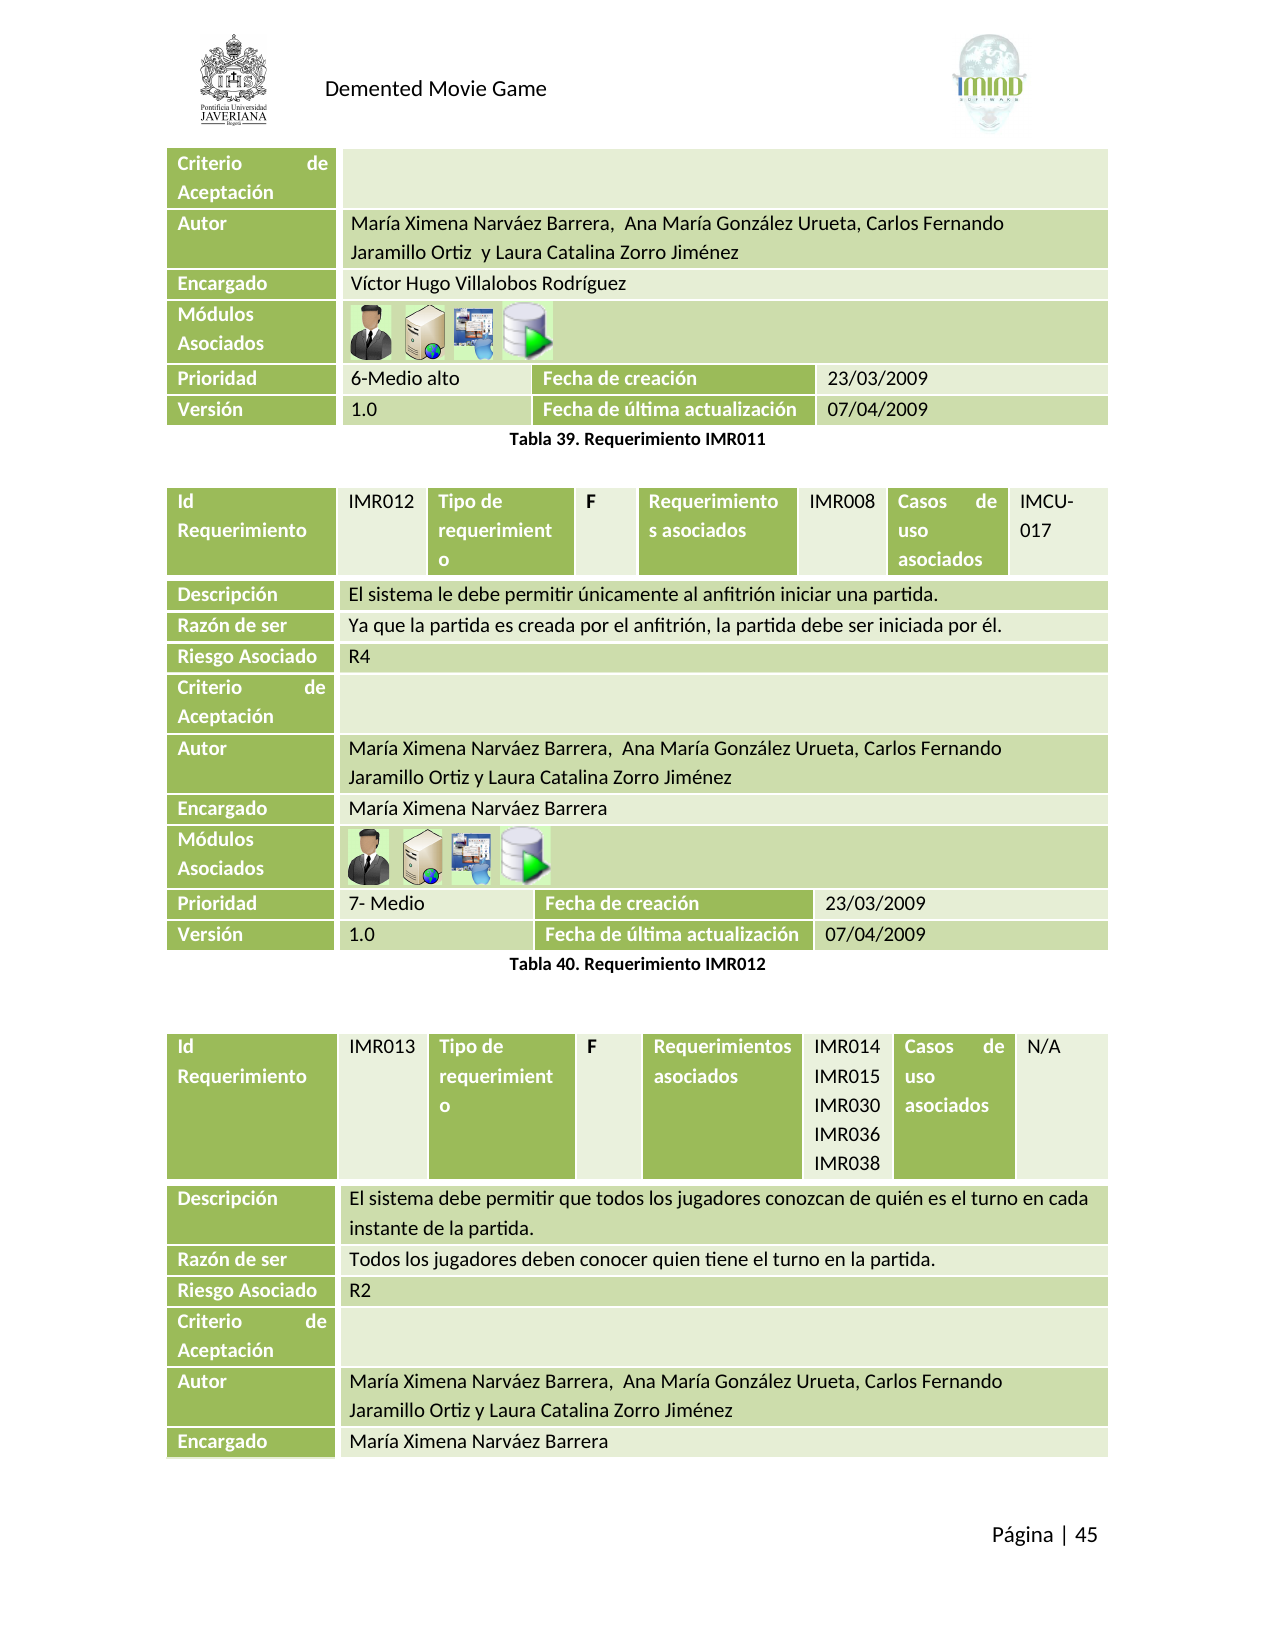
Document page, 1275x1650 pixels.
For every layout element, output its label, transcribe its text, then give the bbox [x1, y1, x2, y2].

table_header Id Requerimiento [167, 488, 336, 575]
table_cell Fecha de creación [532, 365, 815, 394]
table_cell Descripción [167, 1186, 335, 1244]
picture [451, 833, 491, 885]
table_header IMR008 [799, 488, 886, 575]
table_cell 07/04/2009 [815, 921, 1108, 950]
table_cell Todos los jugadores deben conocer quien tiene el turno en la partida. [341, 1246, 1108, 1275]
table_cell El sistema debe permitir que todos los jugadores conozcan de quién es el turno en cada instante de la partida. [341, 1186, 1108, 1244]
table_cell María Ximena Narváez Barrera, Ana María González Urueta, Carlos Fernando Jaramillo Ortiz y Laura Catalina Zorro Jiménez [340, 735, 1108, 793]
table_cell Ya que la partida es creada por el anfitrión, la partida debe ser iniciada por él. [340, 613, 1108, 641]
text Tabla 40. Requerimiento IMR012 [177, 952, 1098, 975]
table_cell María Ximena Narváez Barrera [341, 1428, 1108, 1457]
table_cell Módulos Asociados [167, 301, 336, 363]
table_cell Autor [167, 210, 336, 268]
picture [951, 34, 1033, 138]
table_cell Riesgo Asociado [167, 1277, 335, 1306]
table_header IMCU-017 [1010, 488, 1108, 575]
picture [350, 305, 392, 360]
table_header IMR012 [338, 488, 426, 575]
table_cell Riesgo Asociado [167, 644, 334, 672]
text Tabla 39. Requerimiento IMR011 [177, 427, 1098, 450]
table_cell [340, 826, 1108, 888]
table_cell María Ximena Narváez Barrera, Ana María González Urueta, Carlos Fernando Jaramillo Ortiz y Laura Catalina Zorro Jiménez [343, 210, 1108, 268]
picture [500, 826, 551, 885]
table_cell Encargado [167, 1428, 335, 1457]
table_cell Razón de ser [167, 1246, 335, 1275]
table_cell 7- Medio [340, 890, 533, 919]
table_header N/A [1017, 1034, 1108, 1179]
table_header IMR014 IMR015 IMR030 IMR036 IMR038 [804, 1034, 892, 1179]
picture [454, 308, 493, 360]
table_cell Prioridad [167, 365, 336, 394]
table_cell María Ximena Narváez Barrera, Ana María González Urueta, Carlos Fernando Jaramillo Ortiz y Laura Catalina Zorro Jiménez [341, 1368, 1108, 1426]
table_cell Descripción [167, 581, 334, 610]
table_header Id Requerimiento [167, 1034, 337, 1179]
table_header Requerimientos asociados [643, 1034, 802, 1179]
table_cell 1.0 [340, 921, 533, 950]
table_header Tipo de requerimiento [428, 488, 574, 575]
table_cell Razón de ser [167, 613, 334, 641]
table_cell 23/03/2009 [817, 365, 1108, 394]
table_cell R4 [340, 644, 1108, 672]
table_header Requerimientos asociados [639, 488, 797, 575]
table_cell Víctor Hugo Villalobos Rodríguez [343, 270, 1108, 299]
picture [403, 829, 443, 885]
table_cell Fecha de creación [535, 890, 813, 919]
table_header IMR013 [339, 1034, 427, 1179]
table_cell Fecha de última actualización [533, 396, 815, 425]
picture [348, 829, 390, 885]
table_cell Autor [167, 1368, 335, 1426]
table_cell Versión [167, 396, 336, 425]
table_cell R2 [341, 1277, 1108, 1306]
table_cell 23/03/2009 [815, 890, 1108, 919]
table_cell Módulos Asociados [167, 826, 334, 888]
table_cell [343, 149, 1108, 208]
table_cell 07/04/2009 [817, 396, 1108, 425]
table_header Casos de uso asociados [888, 488, 1008, 575]
table_cell Encargado [167, 795, 334, 824]
picture [405, 305, 445, 360]
table_cell María Ximena Narváez Barrera [340, 795, 1108, 824]
picture [200, 34, 267, 126]
table_cell Fecha de última actualización [535, 921, 813, 950]
picture [502, 301, 553, 360]
table_cell Criterio de Aceptación [167, 148, 336, 208]
table_header F [576, 488, 636, 575]
table_cell 6-Medio alto [343, 365, 531, 394]
table_header Casos de uso asociados [894, 1034, 1015, 1179]
table_header F [577, 1034, 641, 1179]
table_cell Versión [167, 921, 334, 950]
table_cell [341, 1308, 1108, 1366]
table_cell [343, 301, 1108, 363]
table_cell [340, 675, 1108, 733]
table_cell 1.0 [343, 396, 531, 425]
table_cell Autor [167, 735, 334, 793]
table_header Tipo de requerimiento [429, 1034, 575, 1179]
table_cell Criterio de Aceptación [167, 1308, 335, 1366]
table_cell Prioridad [167, 890, 334, 919]
table_cell El sistema le debe permitir únicamente al anfitrión iniciar una partida. [340, 581, 1108, 610]
table_cell Encargado [167, 270, 336, 299]
table_cell Criterio de Aceptación [167, 675, 334, 733]
